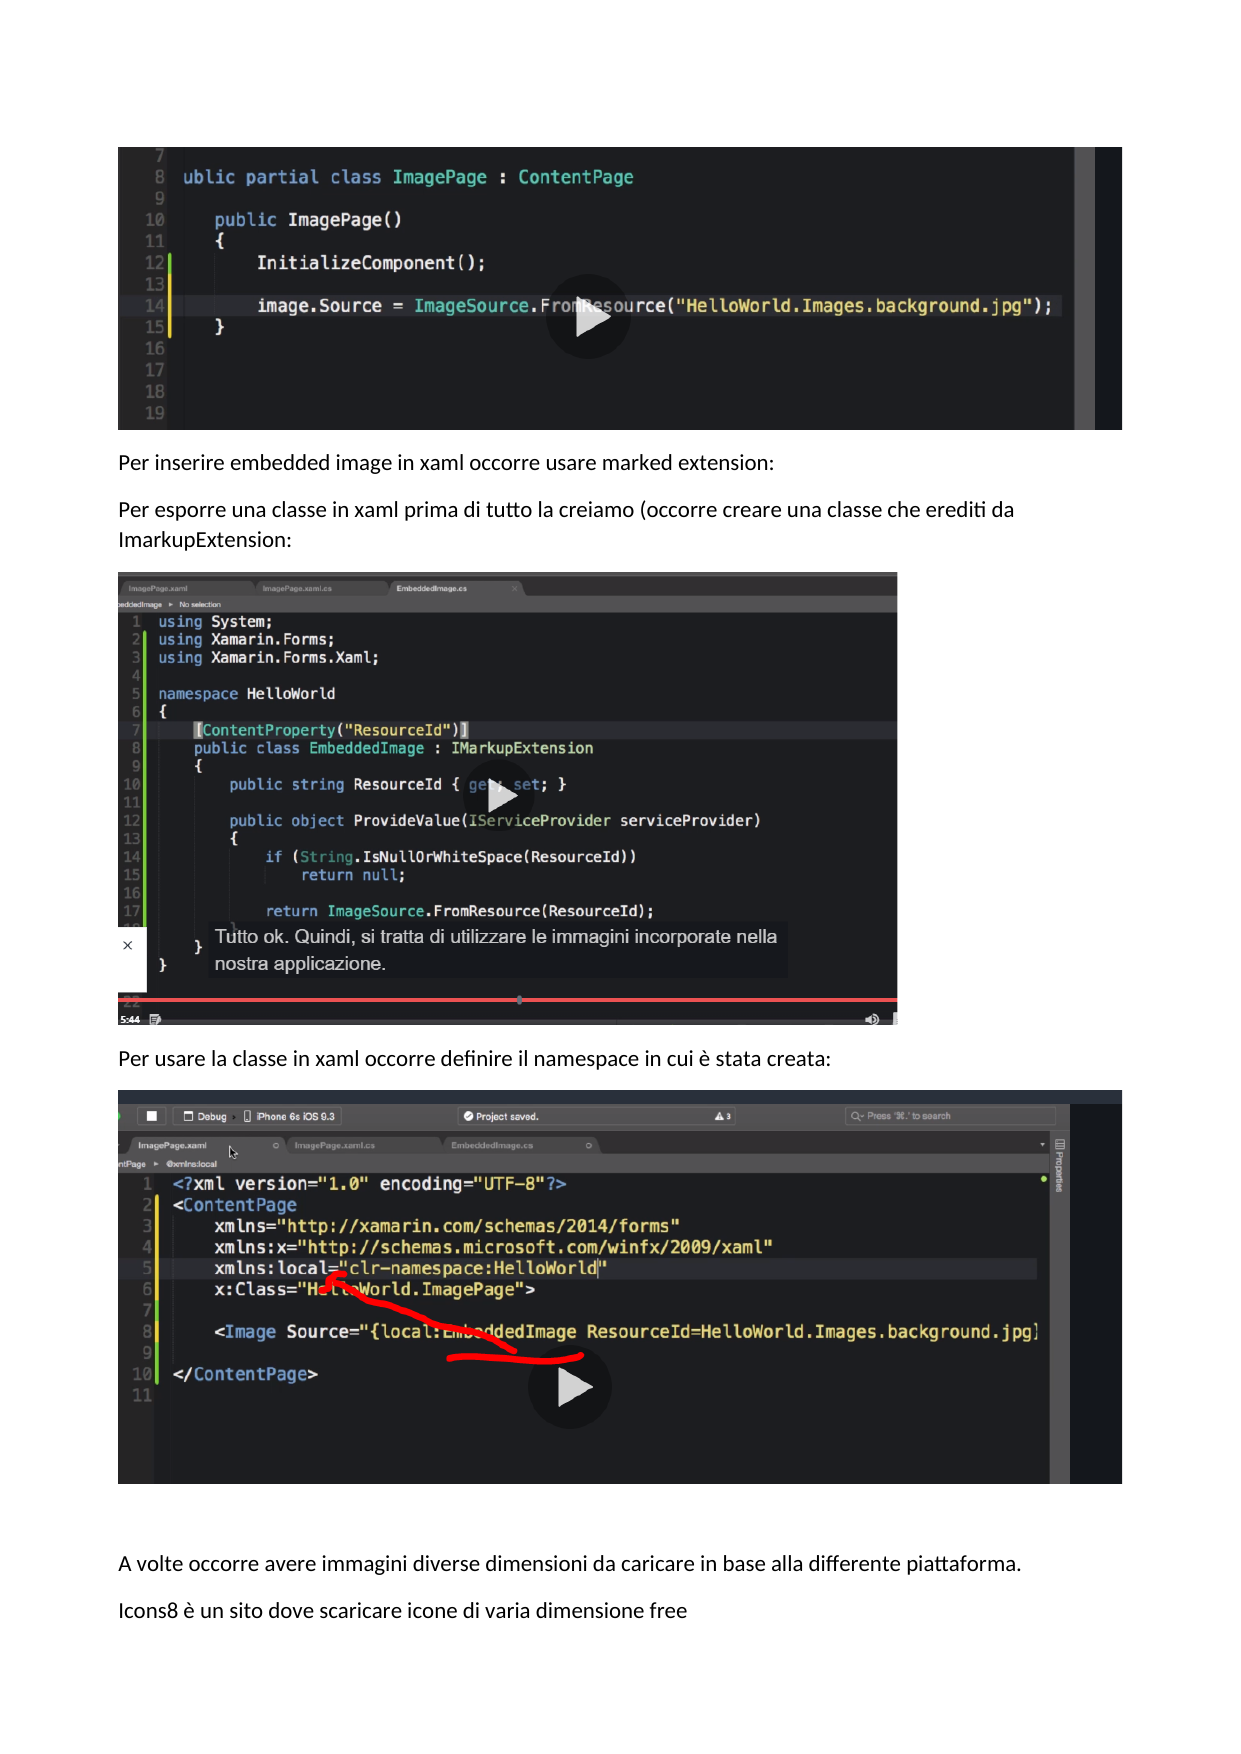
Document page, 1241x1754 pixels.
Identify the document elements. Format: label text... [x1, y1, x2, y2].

picture [118, 572, 898, 1025]
text Per esporre una classe in xaml prima di tutto la creiamo (occorre creare una classe che erediti da ImarkupExtension: [118, 495, 1122, 553]
text A volte occorre avere immagini diverse dimensioni da caricare in base alla differente piattaforma. [118, 1549, 1122, 1577]
text Per usare la classe in xaml occorre definire il namespace in cui è stata creata: [118, 1044, 1122, 1072]
text Icons8 è un sito dove scaricare icone di varia dimensione free [118, 1596, 1122, 1624]
text Per inserire embedded image in xaml occorre usare marked extension: [118, 448, 1122, 476]
picture [118, 1090, 1123, 1484]
picture [118, 147, 1123, 430]
